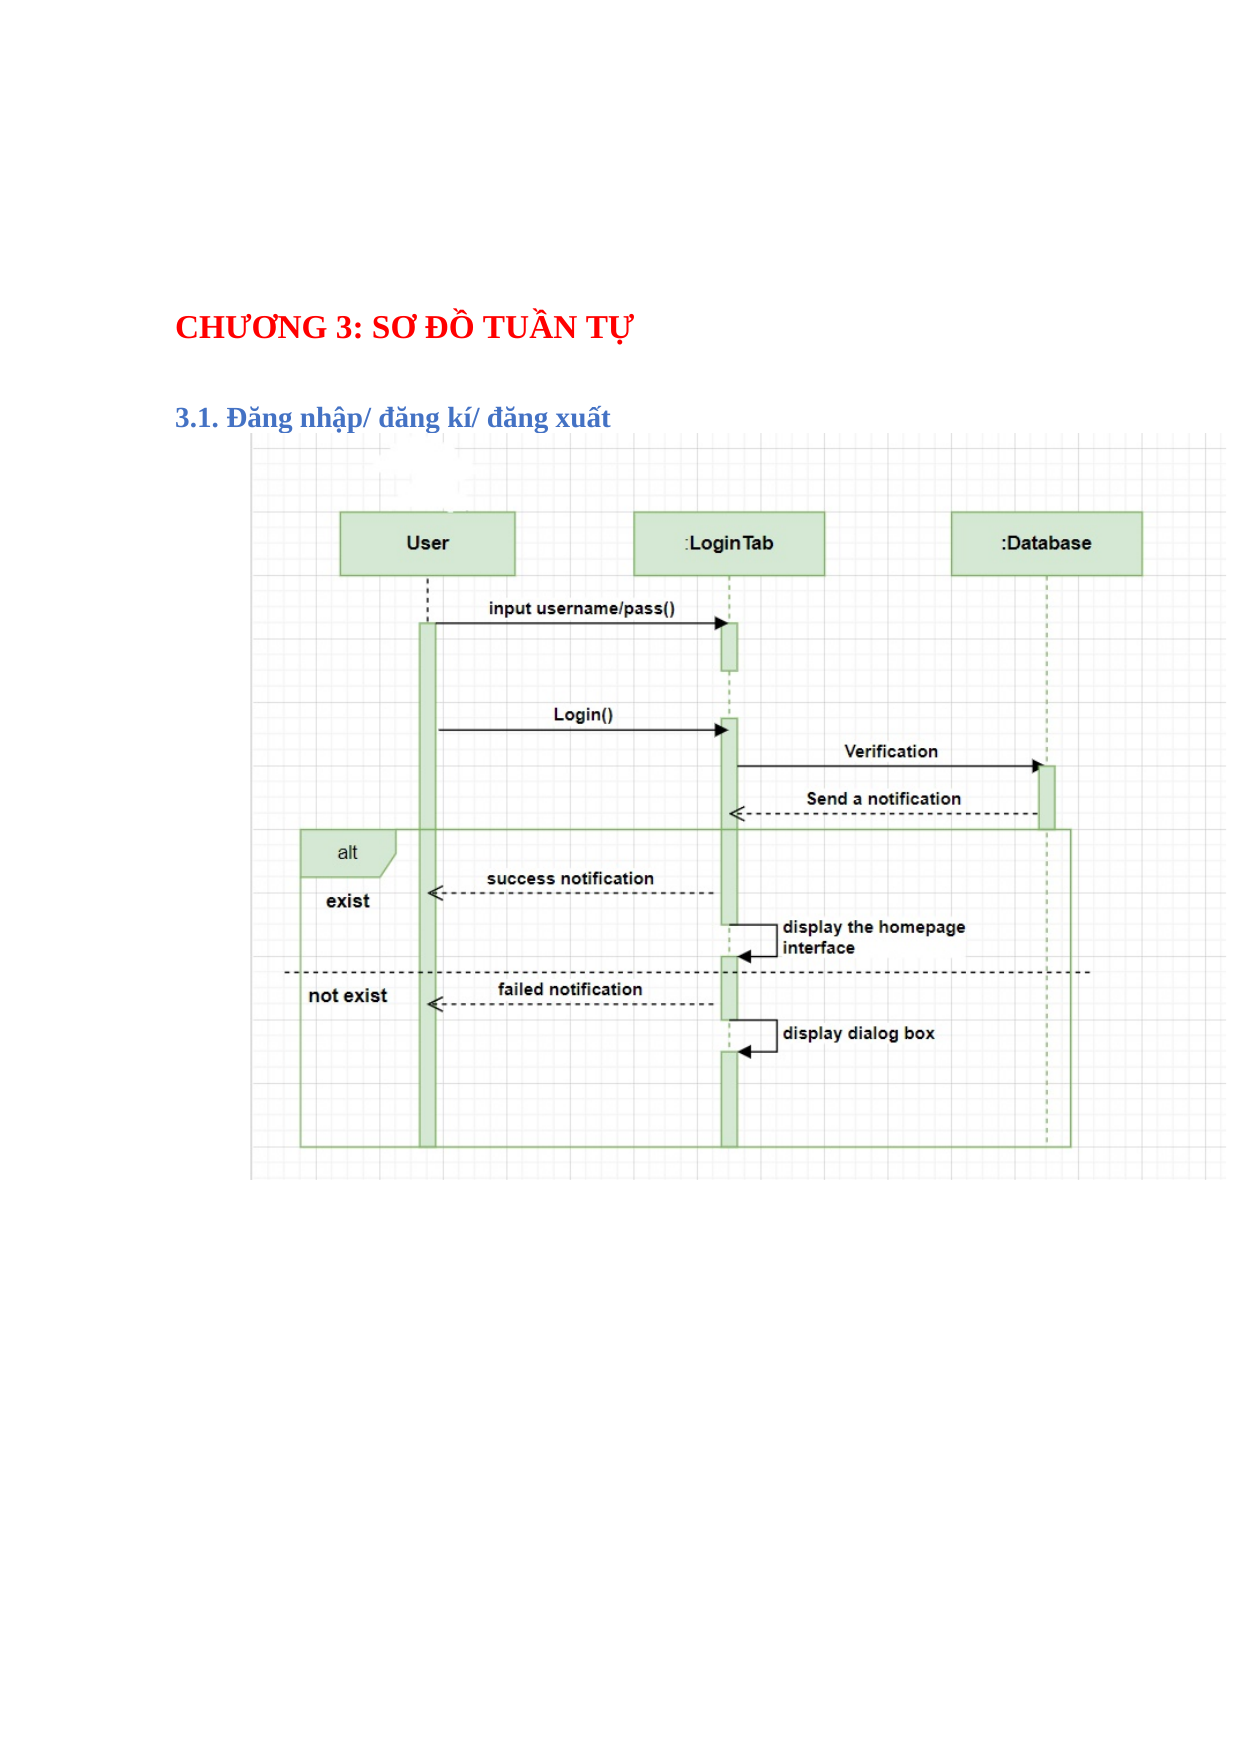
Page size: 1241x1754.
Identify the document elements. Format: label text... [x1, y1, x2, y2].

picture [250, 433, 1227, 1180]
subtitle CHƯƠNG 3: SƠ ĐỒ TUẦN TỰ [175, 307, 1176, 345]
subtitle 3.1. Đăng nhập/ đăng kí/ đăng xuất [175, 400, 1176, 434]
